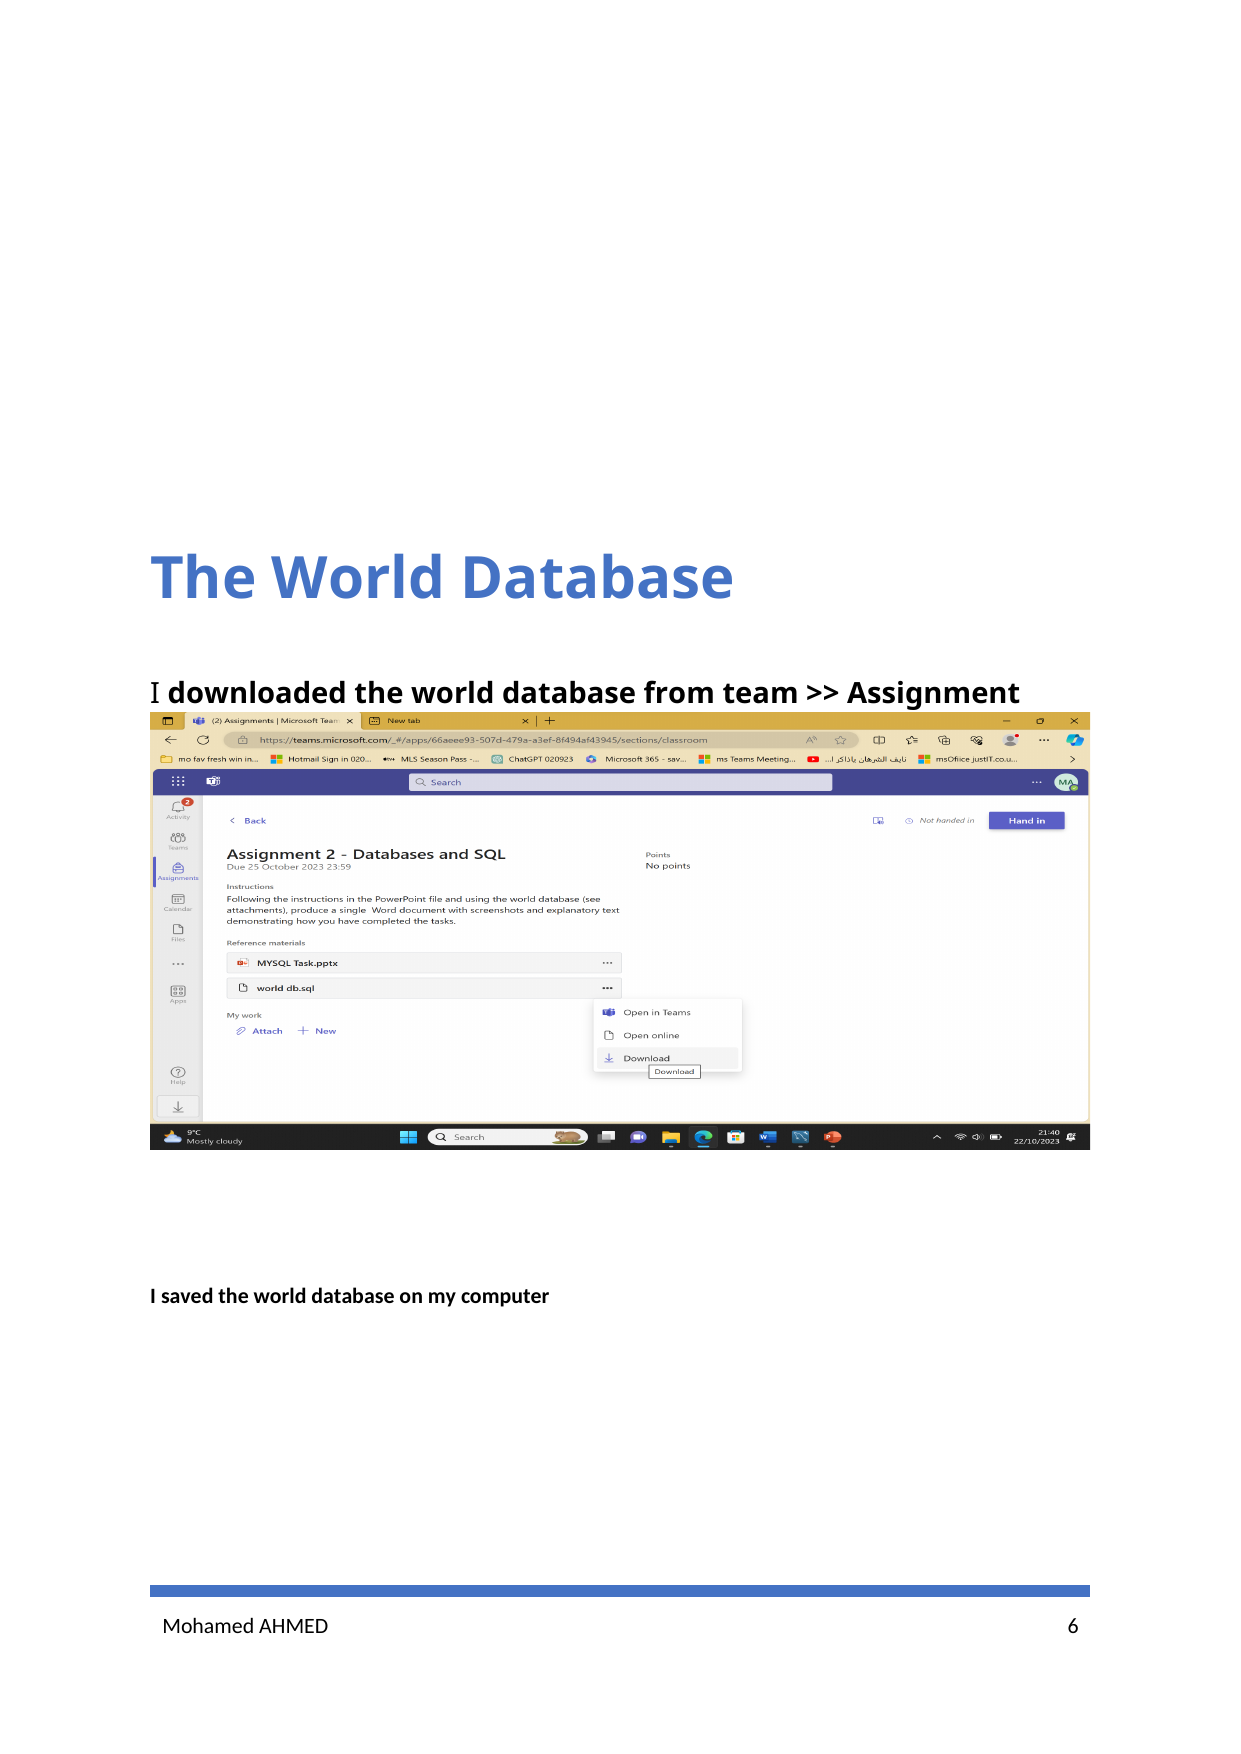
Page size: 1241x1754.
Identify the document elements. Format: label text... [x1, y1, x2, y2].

subtitle The World Database [150, 536, 1090, 616]
picture [150, 712, 1091, 1150]
text I saved the world database on my computer [150, 1282, 1090, 1308]
subtitle I downloaded the world database from team >> Assignment [150, 673, 1090, 712]
